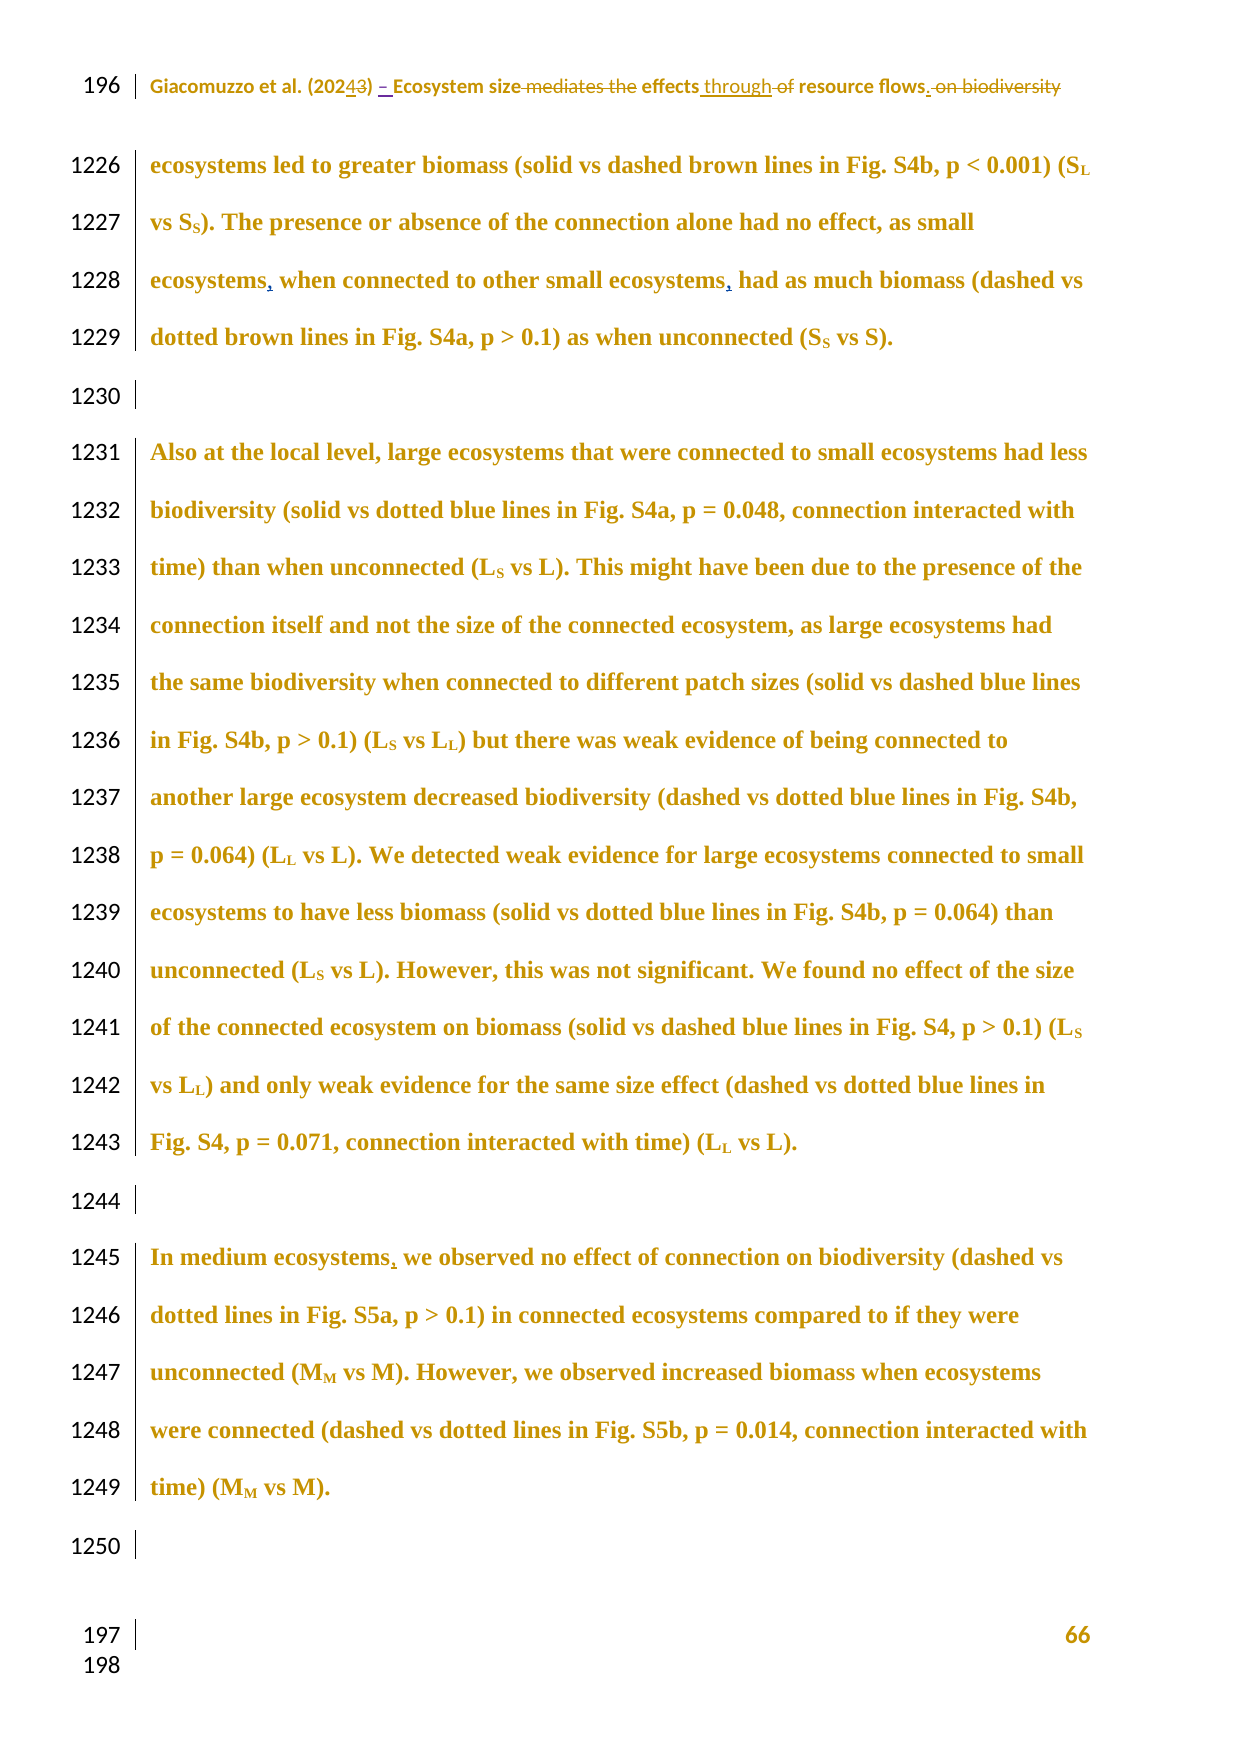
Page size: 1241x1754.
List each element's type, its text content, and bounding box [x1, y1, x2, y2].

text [150, 150, 1090, 351]
text Also at the local level, large ecosystems that were connected to small ecosystems had less biodiversity (solid vs dotted blue lines in Fig. S4a, p = 0.048, connection interacted with time) than when unconnected (LS vs L). This might have been due to the presence of the connection itself and not the size of the connected ecosystem, as large ecosystems had the same biodiversity when connected to different patch sizes (solid vs dashed blue lines in Fig. S4b, p > 0.1) (LS vs LL) but there was weak evidence of being connected to another large ecosystem decreased biodiversity (dashed vs dotted blue lines in Fig. S4b, p = 0.064) (LL vs L). We detected weak evidence for large ecosystems connected to small ecosystems to have less biomass (solid vs dotted blue lines in Fig. S4b, p = 0.064) than unconnected (LS vs L). However, this was not significant. We found no effect of the size of the connected ecosystem on biomass (solid vs dashed blue lines in Fig. S4, p > 0.1) (LS vs LL) and only weak evidence for the same size effect (dashed vs dotted blue lines in Fig. S4, p = 0.071, connection interacted with time) (LL vs L). [150, 437, 1090, 1156]
text In medium ecosystems we observed no effect of connection on biodiversity (dashed vs dotted lines in Fig. S5a, p > 0.1) in connected ecosystems compared to if they were unconnected (MM vs M). However, we observed increased biomass when ecosystems were connected (dashed vs dotted lines in Fig. S5b, p = 0.014, connection interacted with time) (MM vs M). [150, 1242, 1090, 1501]
